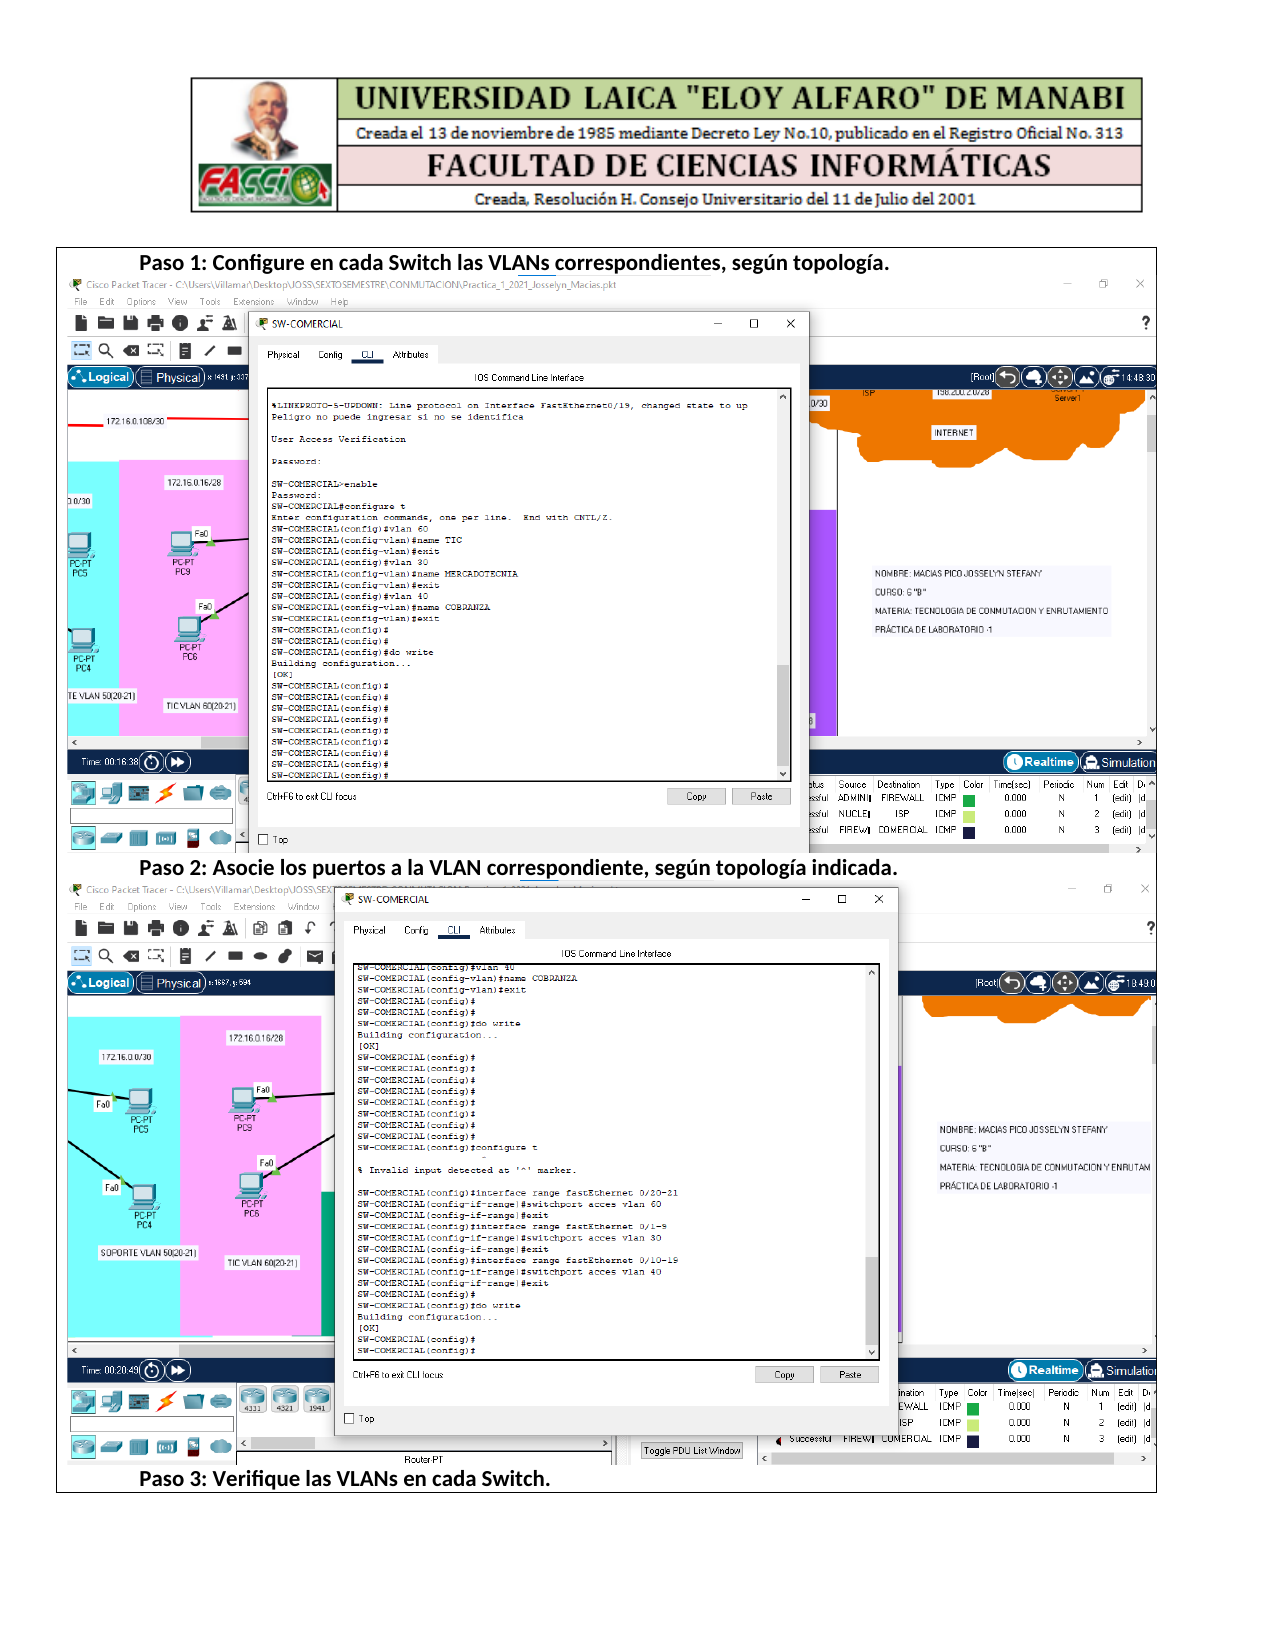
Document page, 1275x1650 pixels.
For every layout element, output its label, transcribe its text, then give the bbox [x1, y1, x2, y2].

picture [67, 275, 1157, 853]
picture [67, 880, 1157, 1465]
picture [183, 73, 1151, 219]
picture [105, 981, 112, 988]
picture [121, 373, 128, 380]
